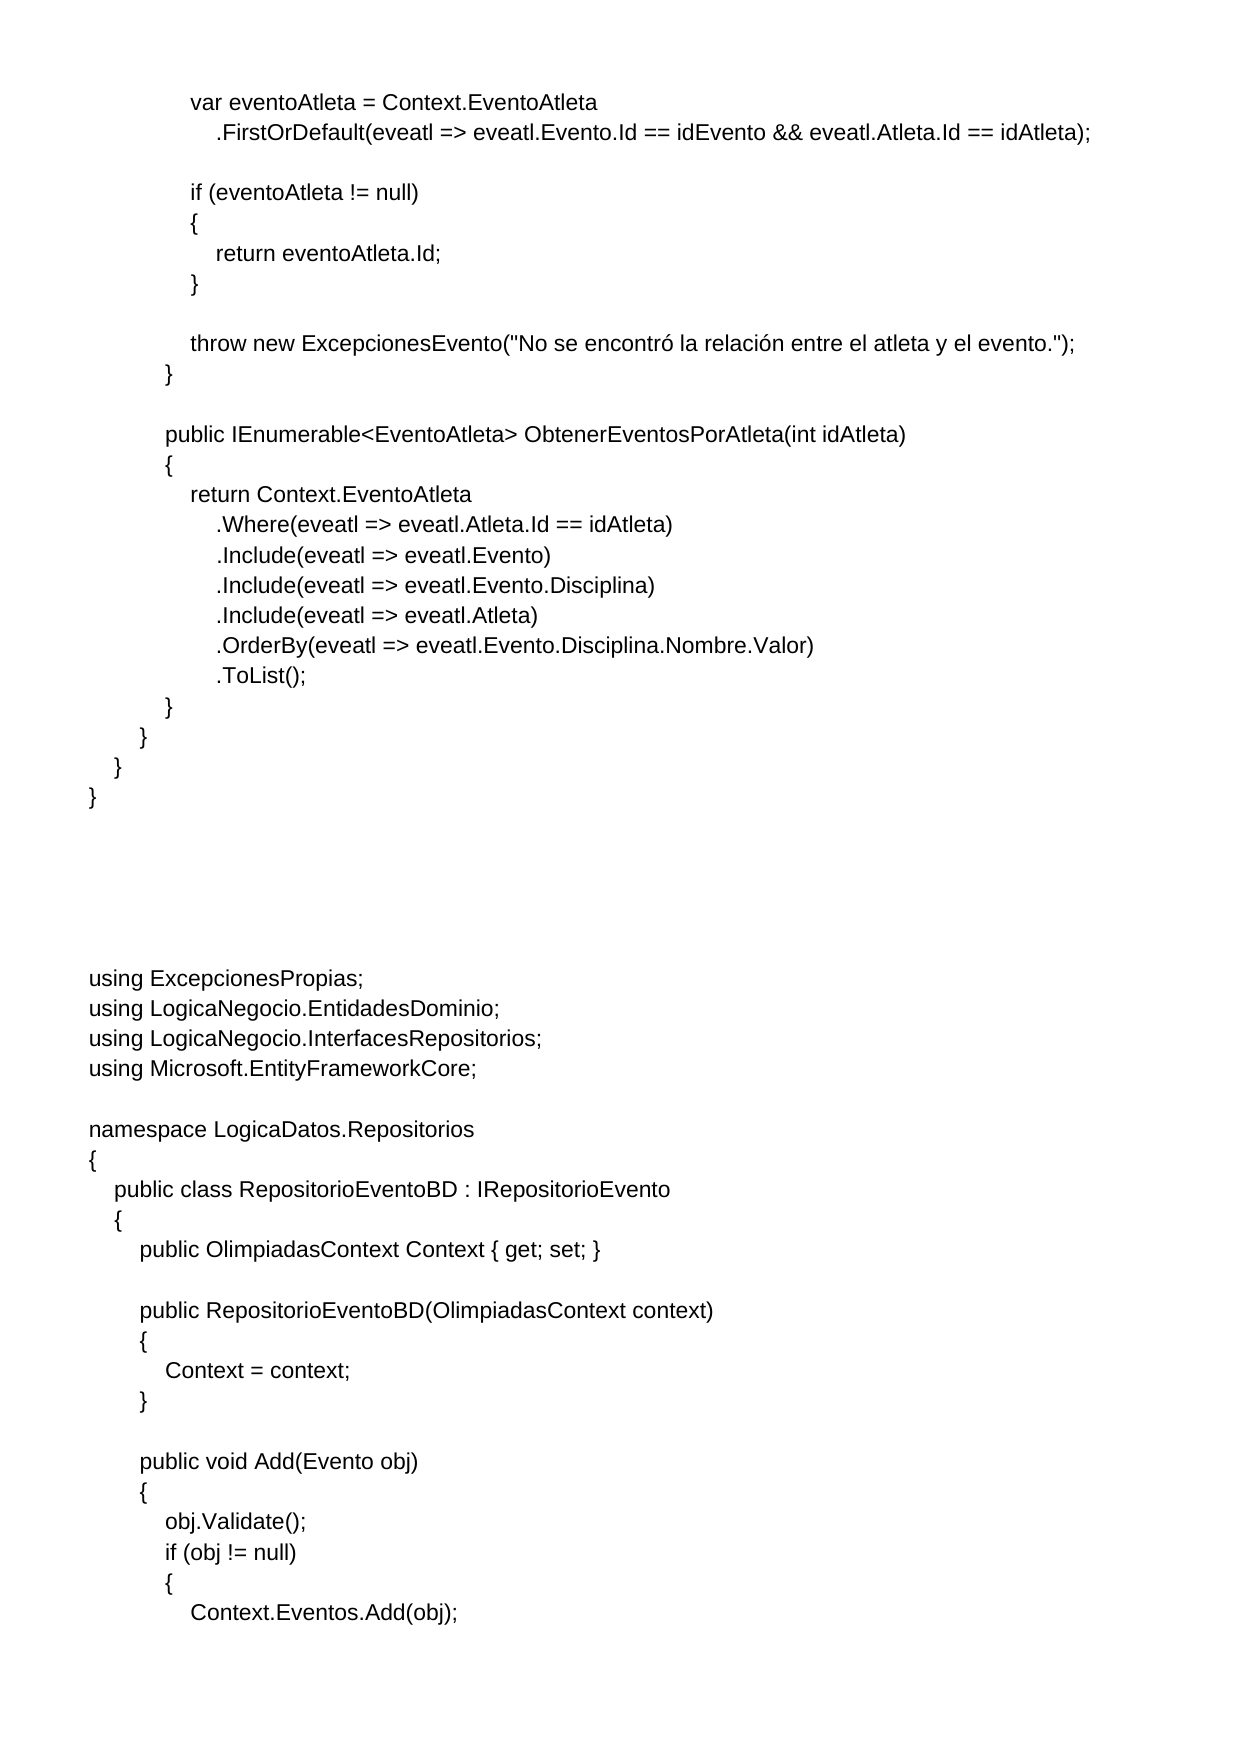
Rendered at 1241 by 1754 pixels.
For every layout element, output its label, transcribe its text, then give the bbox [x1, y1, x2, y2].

text { [88, 1327, 1169, 1353]
text { [88, 1206, 1169, 1233]
text } [88, 723, 1169, 749]
text if (obj != null) [88, 1538, 1169, 1565]
text using Microsoft.EntityFrameworkCore; [88, 1055, 1169, 1082]
text Context = context; [88, 1357, 1169, 1384]
text .Include(eveatl => eveatl.Evento.Disciplina) [88, 572, 1169, 598]
text public RepositorioEventoBD(OlimpiadasContext context) [88, 1297, 1169, 1323]
text if (eventoAtleta != null) [88, 179, 1169, 206]
text namespace LogicaDatos.Repositorios [88, 1116, 1169, 1142]
text { [88, 1569, 1169, 1595]
text using LogicaNegocio.InterfacesRepositorios; [88, 1025, 1169, 1051]
text return eventoAtleta.Id; [88, 239, 1169, 266]
text public class RepositorioEventoBD : IRepositorioEvento [88, 1176, 1169, 1202]
text } [88, 360, 1169, 387]
text { [88, 1146, 1169, 1172]
text public OlimpiadasContext Context { get; set; } [88, 1236, 1169, 1263]
text { [88, 1478, 1169, 1504]
text { [88, 451, 1169, 477]
text } [88, 783, 1169, 810]
text obj.Validate(); [88, 1508, 1169, 1535]
text .OrderBy(eveatl => eveatl.Evento.Disciplina.Nombre.Valor) [88, 632, 1169, 659]
text throw new ExcepcionesEvento("No se encontró la relación entre el atleta y el evento."); [88, 330, 1169, 357]
text .Where(eveatl => eveatl.Atleta.Id == idAtleta) [88, 511, 1169, 538]
text using ExcepcionesPropias; [88, 964, 1169, 991]
text } [88, 693, 1169, 719]
text using LogicaNegocio.EntidadesDominio; [88, 995, 1169, 1021]
text .ToList(); [88, 662, 1169, 689]
text .Include(eveatl => eveatl.Evento) [88, 542, 1169, 568]
text public void Add(Evento obj) [88, 1448, 1169, 1474]
text .Include(eveatl => eveatl.Atleta) [88, 602, 1169, 628]
text Context.Eventos.Add(obj); [88, 1599, 1169, 1625]
text .FirstOrDefault(eveatl => eveatl.Evento.Id == idEvento && eveatl.Atleta.Id == idAtleta); [88, 119, 1169, 145]
text } [88, 753, 1169, 779]
text } [88, 1387, 1169, 1414]
text return Context.EventoAtleta [88, 481, 1169, 508]
text public IEnumerable<EventoAtleta> ObtenerEventosPorAtleta(int idAtleta) [88, 421, 1169, 447]
text } [88, 270, 1169, 296]
text { [88, 209, 1169, 236]
text var eventoAtleta = Context.EventoAtleta [88, 88, 1169, 115]
